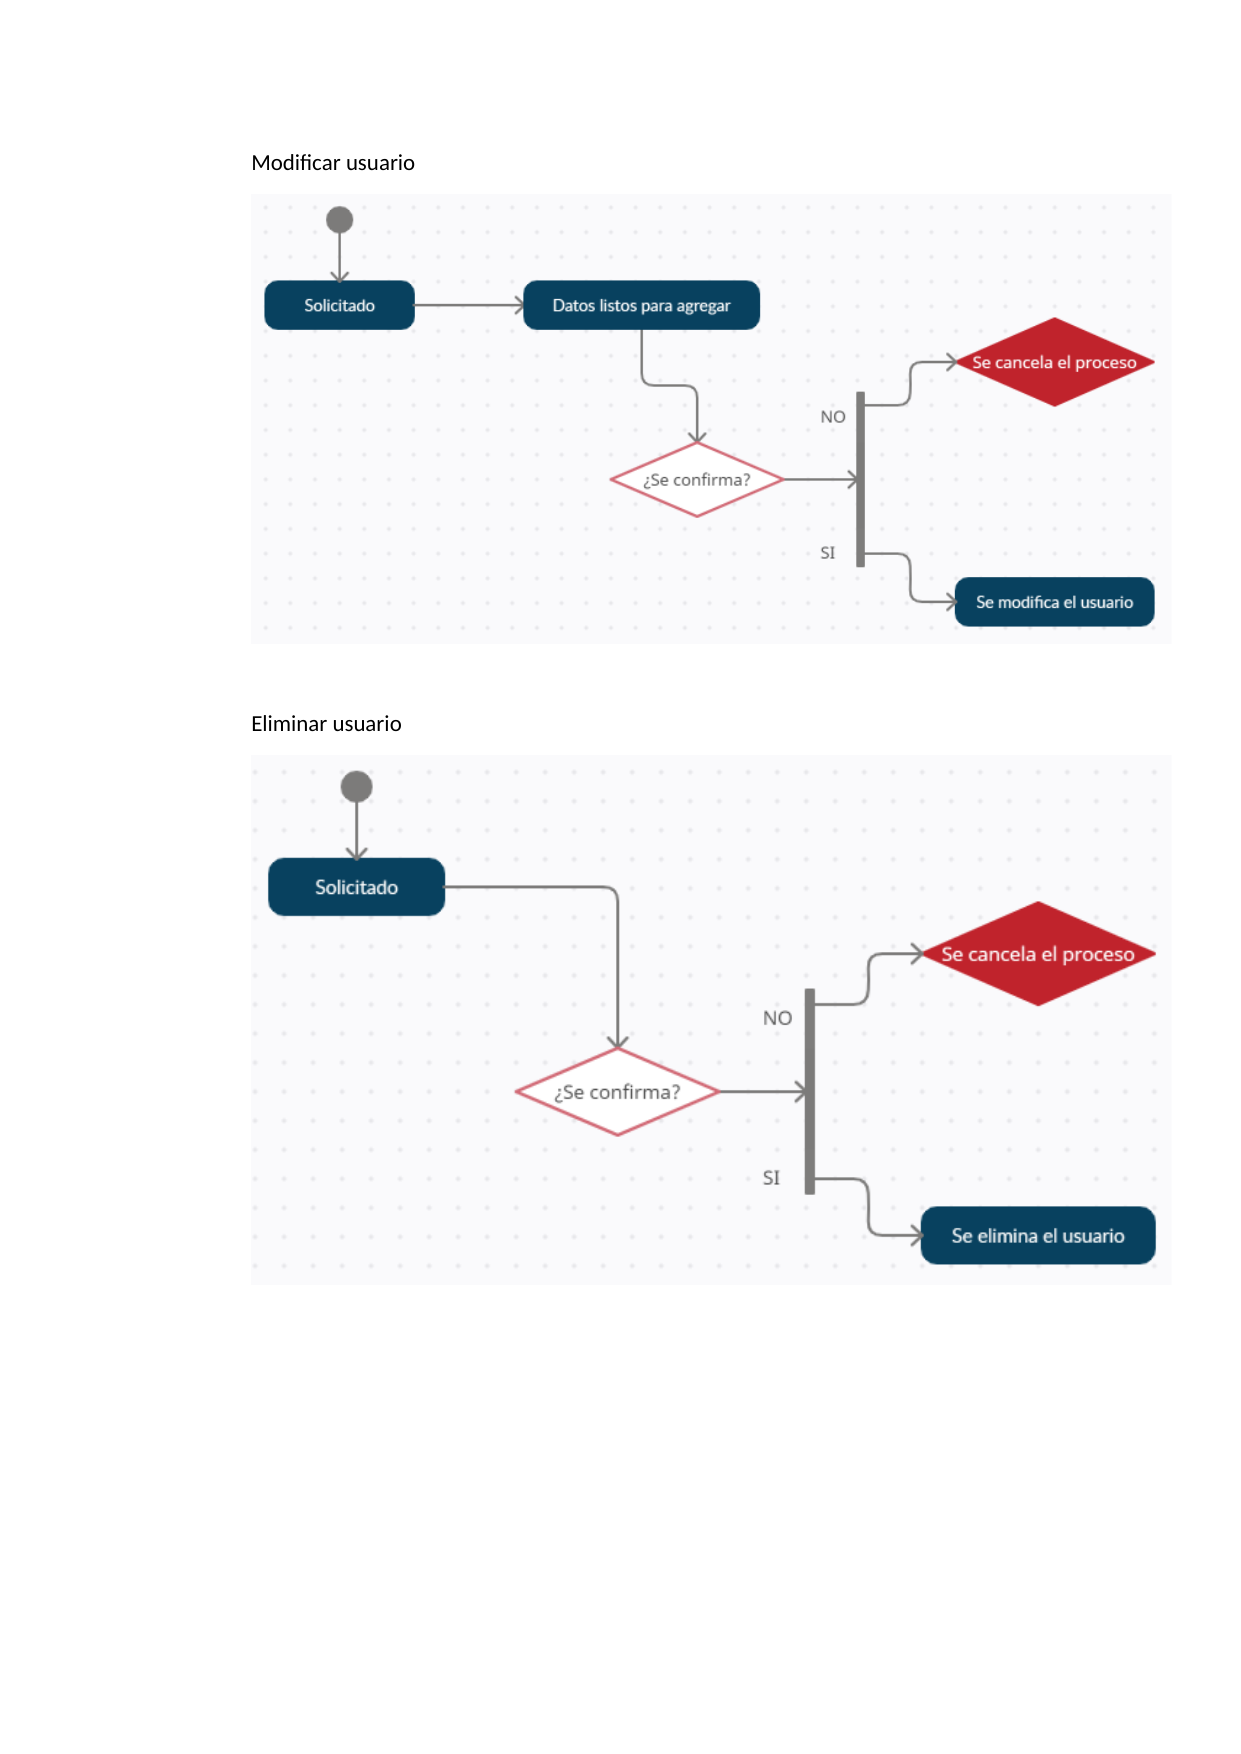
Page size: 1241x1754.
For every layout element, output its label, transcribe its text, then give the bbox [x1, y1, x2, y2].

text Eliminar usuario [251, 709, 1063, 737]
picture [251, 755, 1172, 1285]
picture [251, 194, 1172, 644]
text Modificar usuario [251, 148, 1063, 176]
